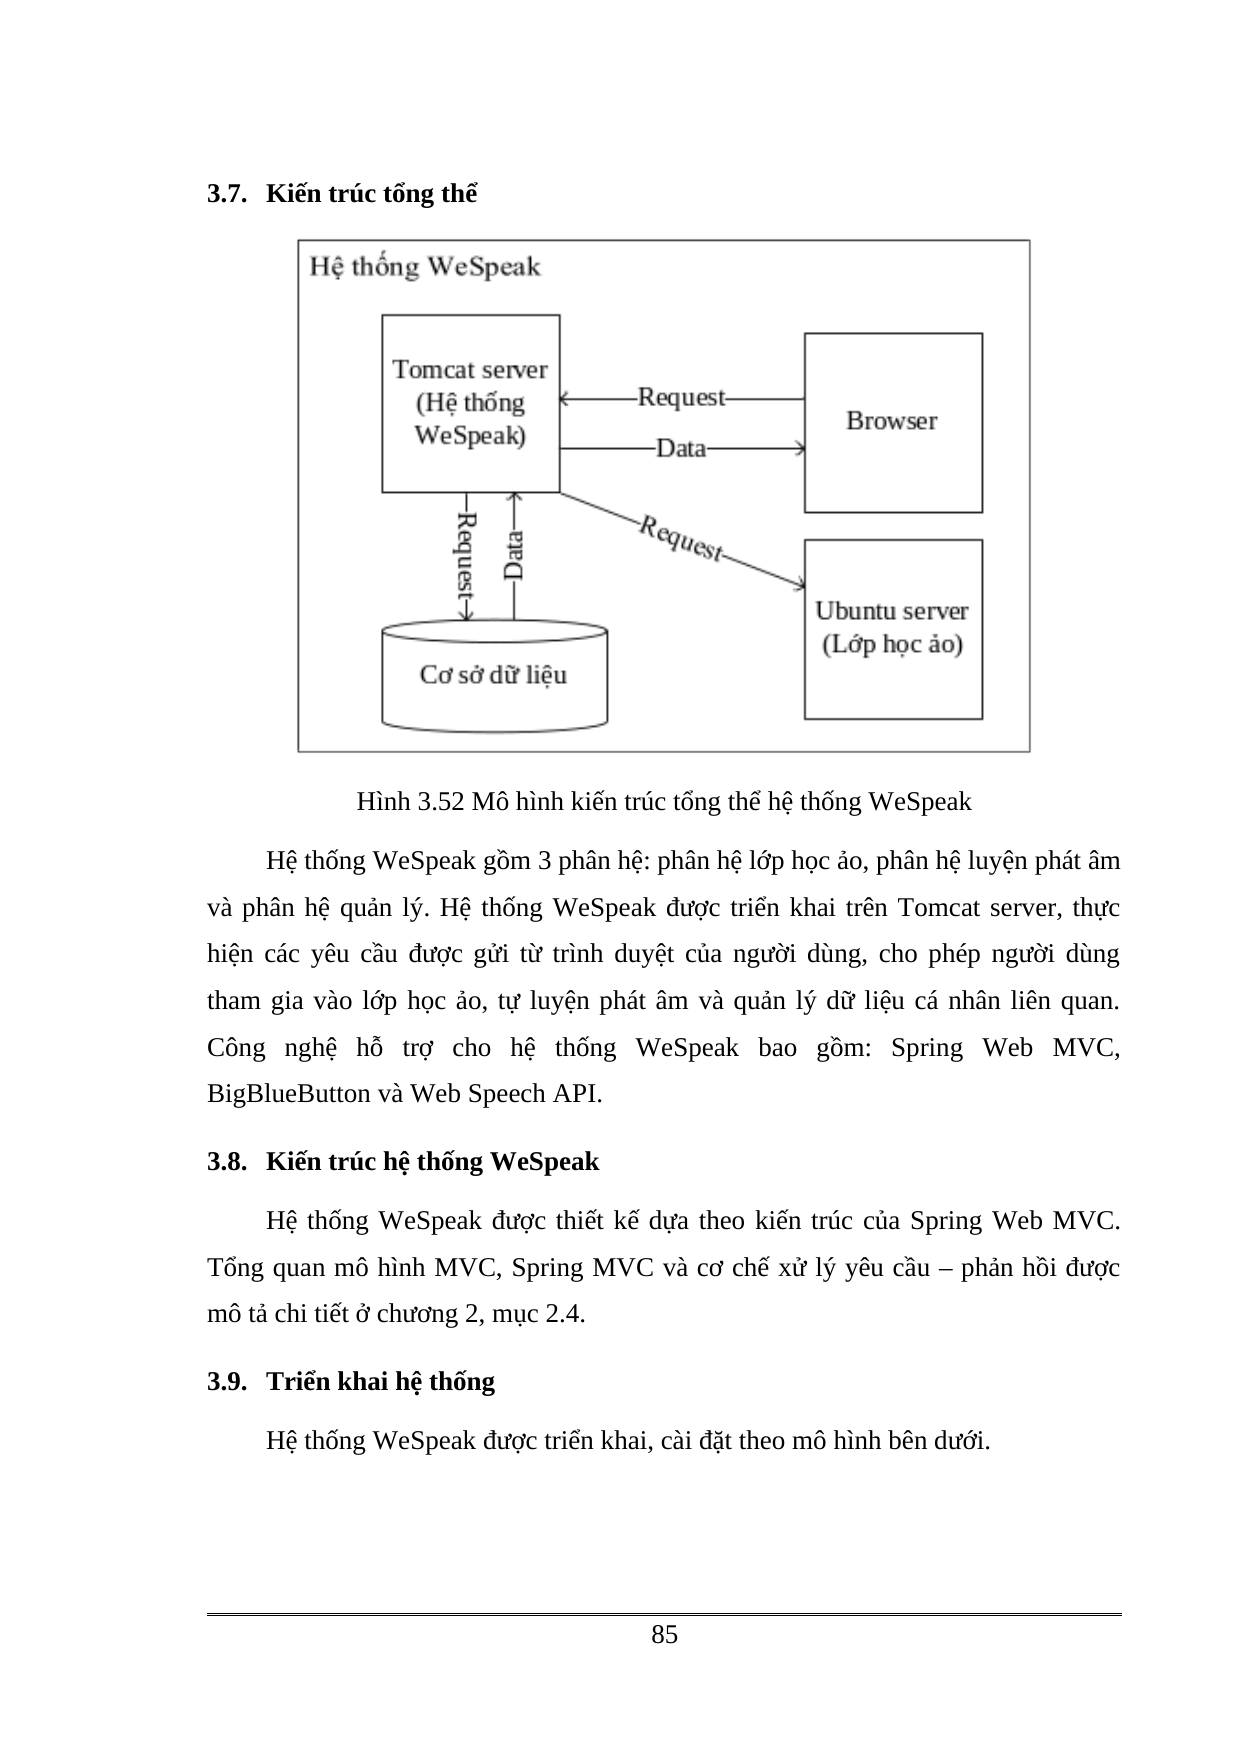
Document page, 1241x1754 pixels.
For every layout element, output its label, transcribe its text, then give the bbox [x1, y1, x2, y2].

subtitle Kiến trúc tổng thể [207, 177, 1122, 208]
text Hệ thống WeSpeak gồm 3 phân hệ: phân hệ lớp học ảo, phân hệ luyện phát âm và phân hệ quản lý. Hệ thống WeSpeak được triển khai trên Tomcat server, thực hiện các yêu cầu được gửi từ trình duyệt của người dùng, cho phép người dùng tham gia vào lớp học ảo, tự luyện phát âm và quản lý dữ liệu cá nhân liên quan. Công nghệ hỗ trợ cho hệ thống WeSpeak bao gồm: Spring Web MVC, BigBlueButton và Web Speech API. [207, 844, 1122, 1108]
text Hệ thống WeSpeak được thiết kế dựa theo kiến trúc của Spring Web MVC. Tổng quan mô hình MVC, Spring MVC và cơ chế xử lý yêu cầu – phản hồi được mô tả chi tiết ở chương 2, mục 2.4. [207, 1204, 1122, 1328]
text Hệ thống WeSpeak được triển khai, cài đặt theo mô hình bên dưới. [207, 1424, 1122, 1455]
subtitle Kiến trúc hệ thống WeSpeak [207, 1145, 1122, 1176]
subtitle Triển khai hệ thống [207, 1365, 1122, 1396]
